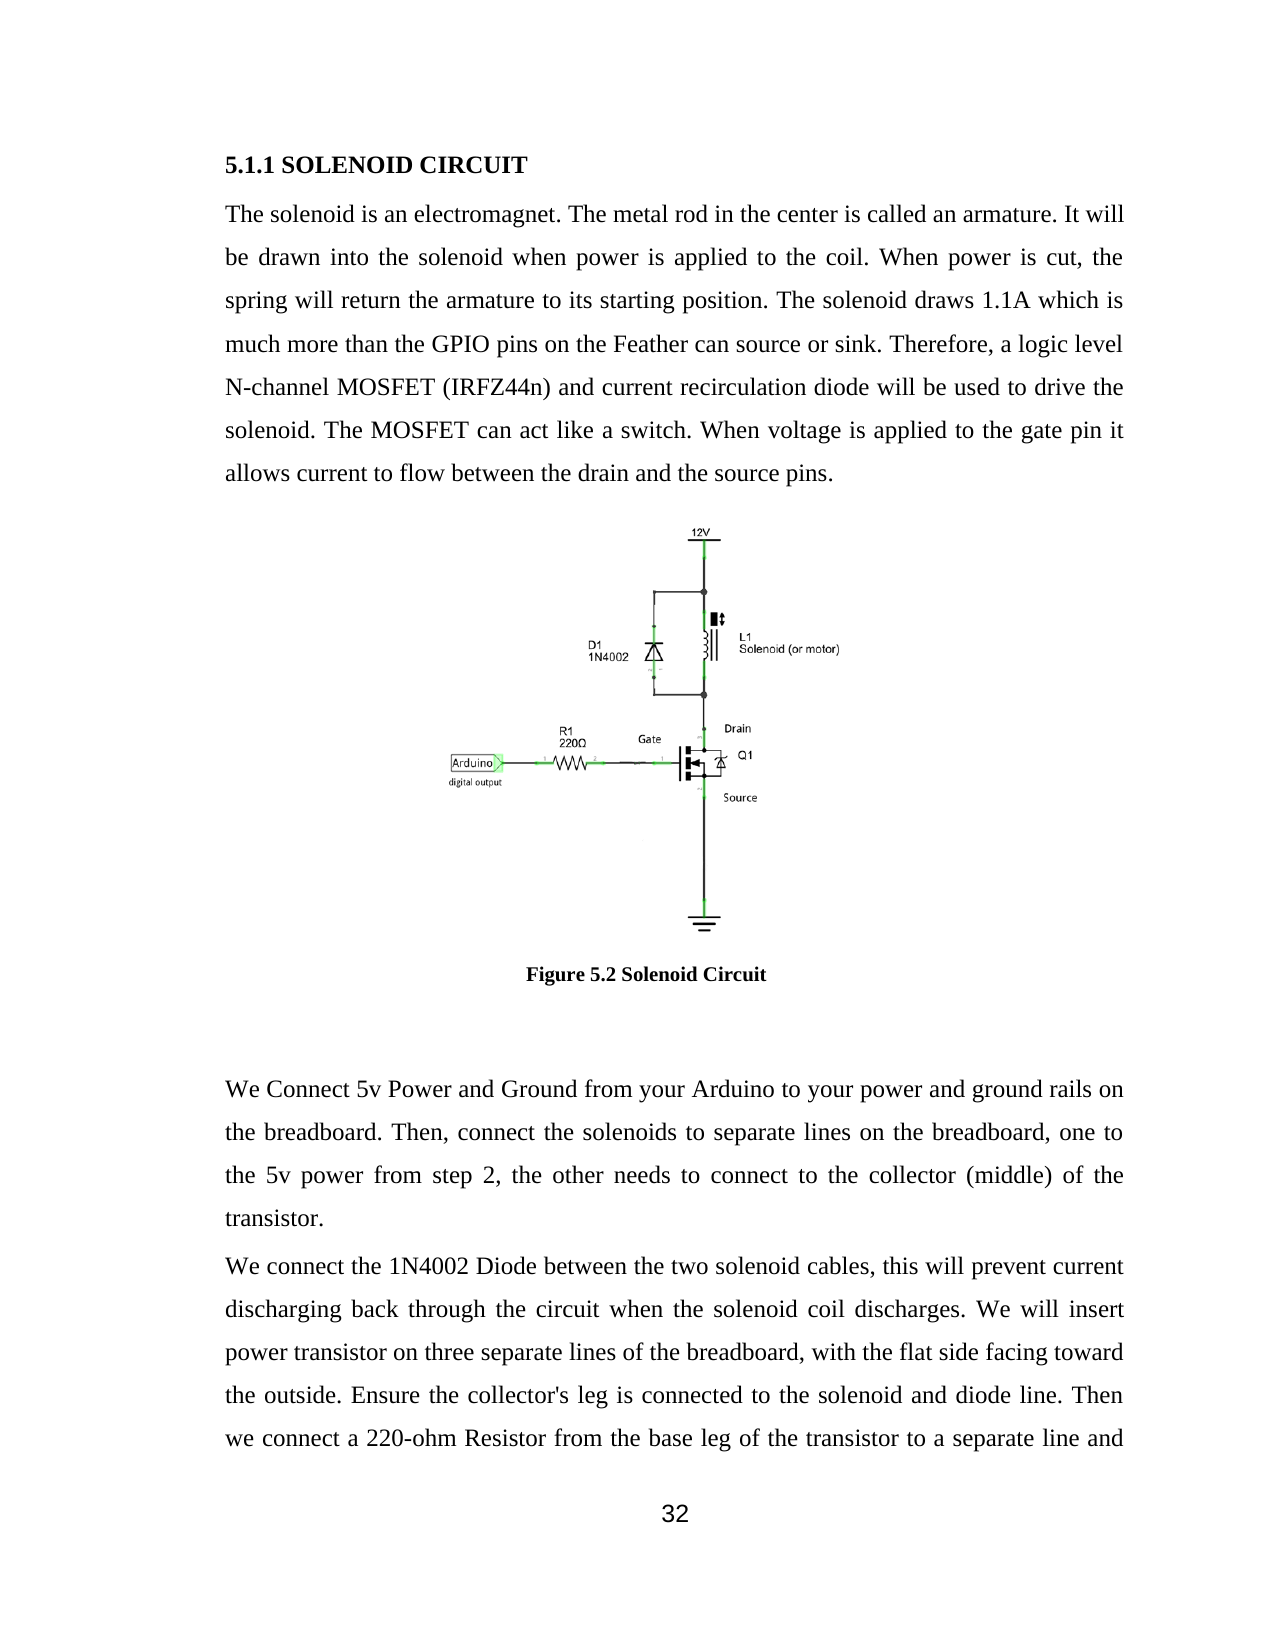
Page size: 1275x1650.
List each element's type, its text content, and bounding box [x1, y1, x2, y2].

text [225, 1251, 1125, 1452]
text The solenoid is an electromagnet. The metal rod in the center is called an armature. It will be drawn into the solenoid when power is applied to the coil. When power is cut, the spring will return the armature to its starting position. The solenoid draws 1.1A which is much more than the GPIO pins on the Feather can source or sink. Therefore, a logic level N-channel MOSFET (IRFZ44n) and current recirculation diode will be used to drive the solenoid. The MOSFET can act like a switch. When voltage is applied to the gate pin it allows current to flow between the drain and the source pins. [225, 199, 1125, 487]
subtitle 5.1.1 SOLENOID CIRCUIT [225, 150, 1125, 179]
text We Connect 5v Power and Ground from your Arduino to your power and ground rails on the breadboard. Then, connect the solenoids to separate lines on the breadboard, one to the 5v power from step 2, the other needs to connect to the collector (middle) of the transistor. [225, 1074, 1125, 1232]
picture [443, 524, 849, 941]
